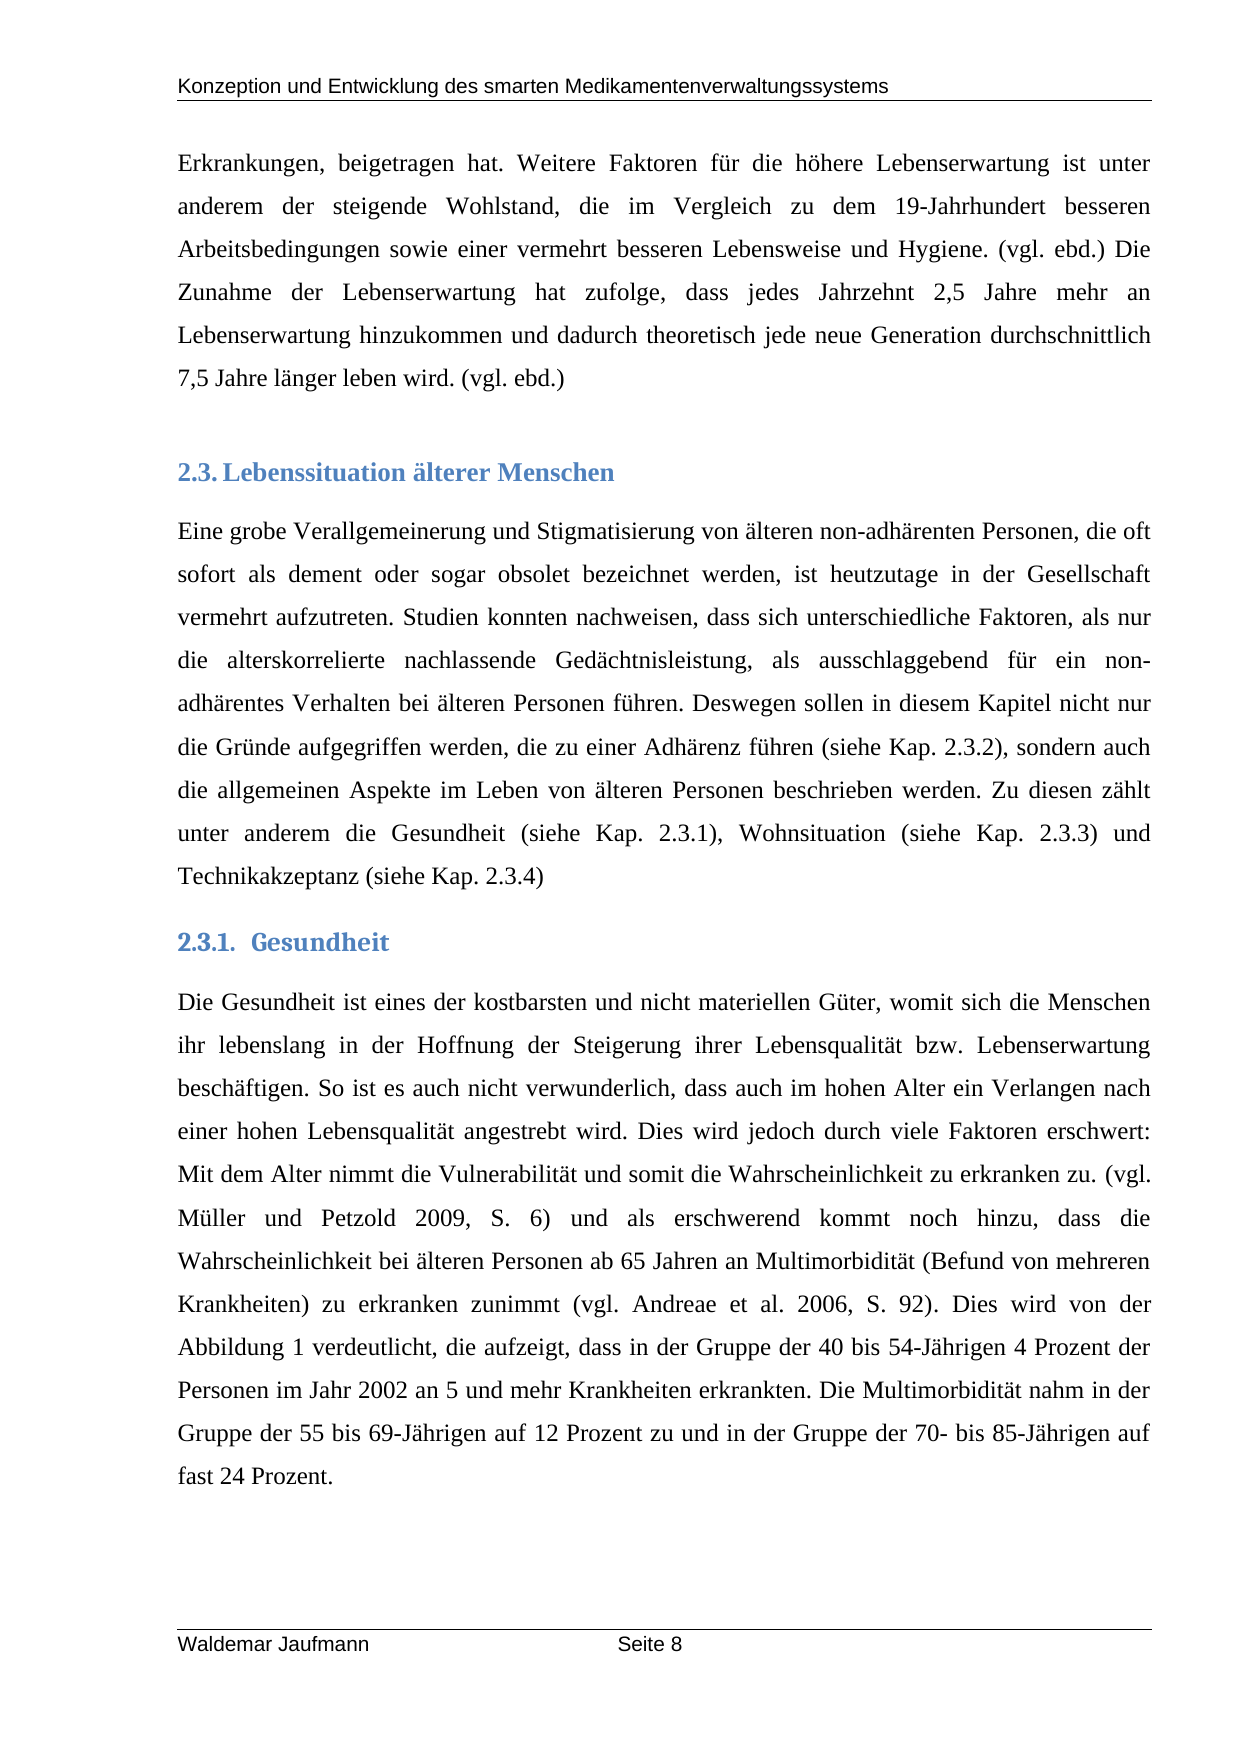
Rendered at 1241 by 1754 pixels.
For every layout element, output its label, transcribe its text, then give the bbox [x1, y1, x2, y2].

subtitle Lebenssituation älterer Menschen [177, 456, 1152, 487]
text Die Gesundheit ist eines der kostbarsten und nicht materiellen Güter, womit sich die Menschen ihr lebenslang in der Hoffnung der Steigerung ihrer Lebensqualität bzw. Lebenserwartung beschäftigen. So ist es auch nicht verwunderlich, dass auch im hohen Alter ein Verlangen nach einer hohen Lebensqualität angestrebt wird. Dies wird jedoch durch viele Faktoren erschwert: Mit dem Alter nimmt die Vulnerabilität und somit die Wahrscheinlichkeit zu erkranken zu. (vgl. Müller und Petzold 2009, S. 6) und als erschwerend kommt noch hinzu, dass die Wahrscheinlichkeit bei älteren Personen ab 65 Jahren an Multimorbidität (Befund von mehreren Krankheiten) zu erkranken zunimmt (vgl. Andreae et al. 2006, S. 92). Dies wird von der Abbildung 1 verdeutlicht, die aufzeigt, dass in der Gruppe der 40 bis 54-Jährigen 4 Prozent der Personen im Jahr 2002 an 5 und mehr Krankheiten erkrankten. Die Multimorbidität nahm in der Gruppe der 55 bis 69-Jährigen auf 12 Prozent zu und in der Gruppe der 70- bis 85-Jährigen auf fast 24 Prozent. [177, 987, 1152, 1490]
text Eine grobe Verallgemeinerung und Stigmatisierung von älteren non-adhärenten Personen, die oft sofort als dement oder sogar obsolet bezeichnet werden, ist heutzutage in der Gesellschaft vermehrt aufzutreten. Studien konnten nachweisen, dass sich unterschiedliche Faktoren, als nur die alterskorrelierte nachlassende Gedächtnisleistung, als ausschlaggebend für ein non-adhärentes Verhalten bei älteren Personen führen. Deswegen sollen in diesem Kapitel nicht nur die Gründe aufgegriffen werden, die zu einer Adhärenz führen (siehe Kap. 2.3.2), sondern auch die allgemeinen Aspekte im Leben von älteren Personen beschrieben werden. Zu diesen zählt unter anderem die Gesundheit (siehe Kap. 2.3.1), Wohnsituation (siehe Kap. 2.3.3) und Technikakzeptanz (siehe Kap. 2.3.4) [177, 516, 1152, 890]
subtitle Gesundheit [177, 925, 1152, 958]
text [177, 148, 1152, 392]
